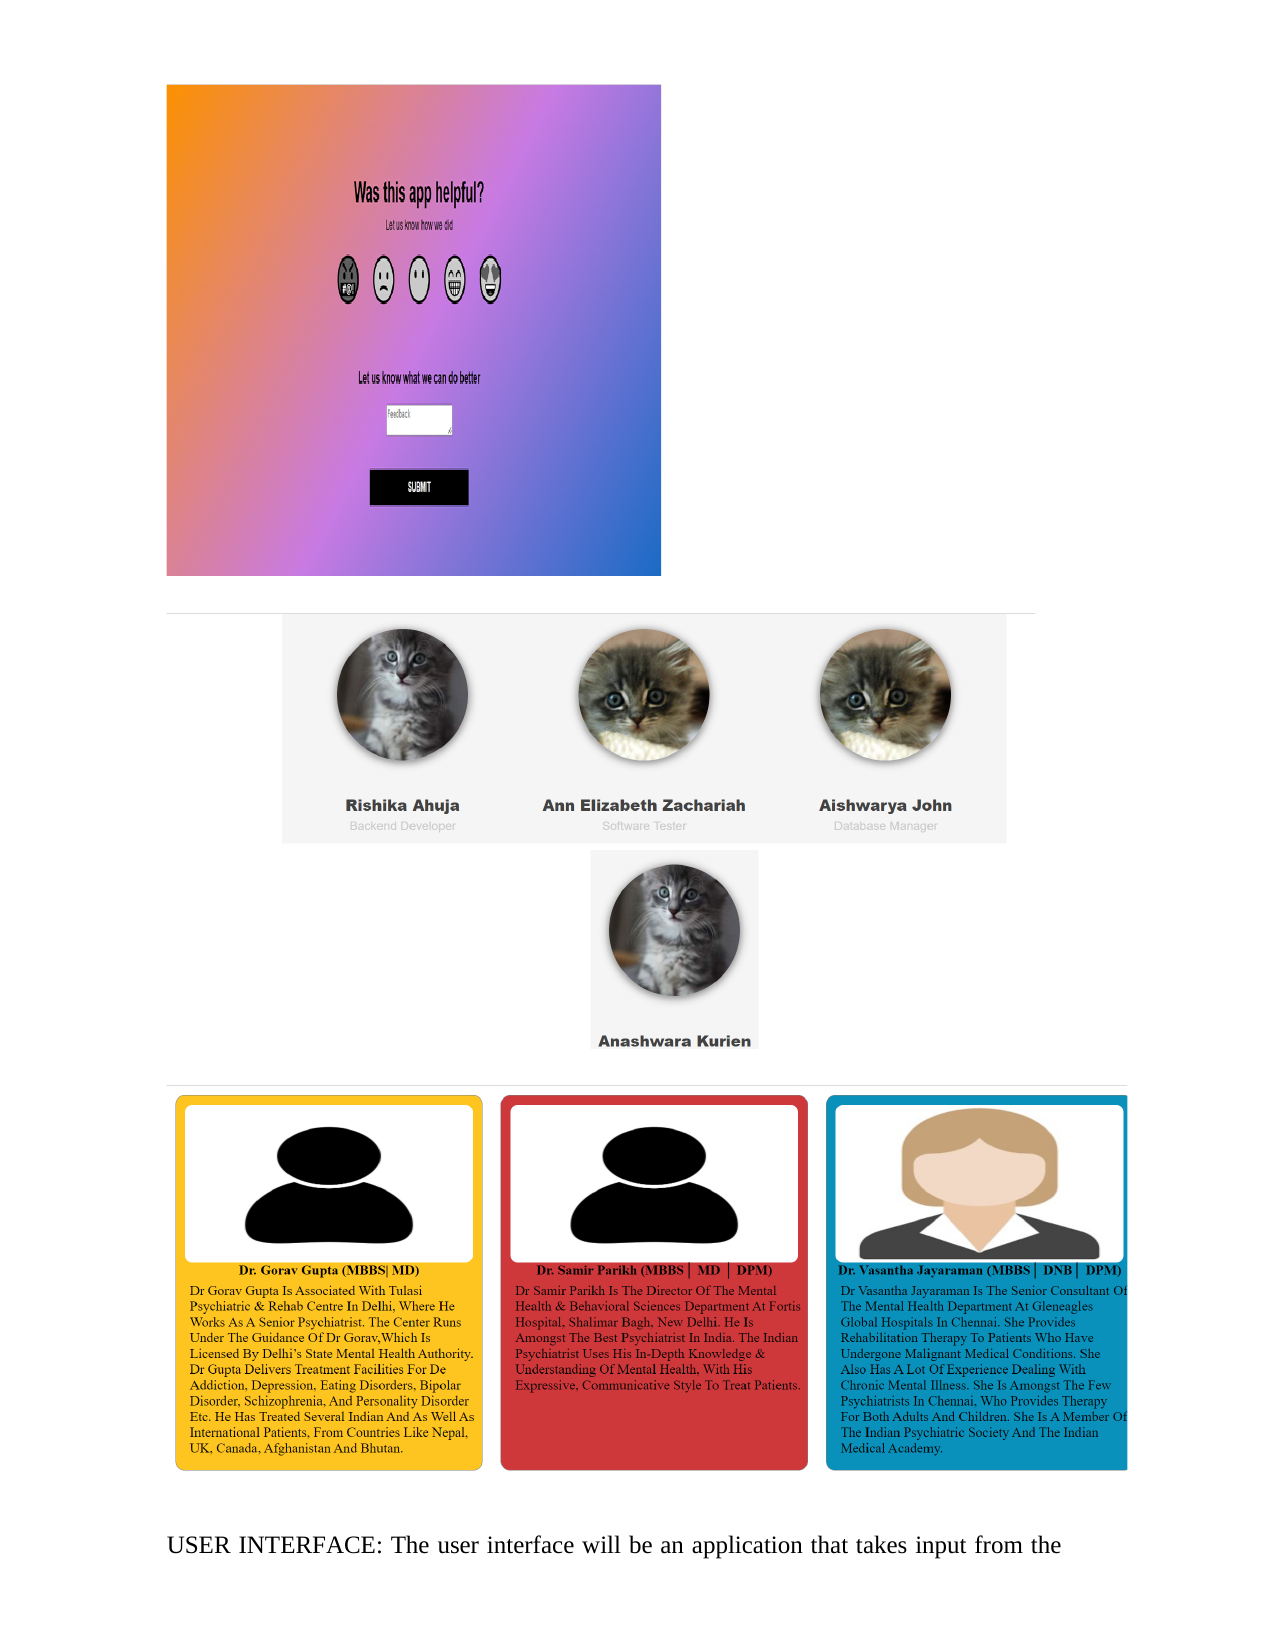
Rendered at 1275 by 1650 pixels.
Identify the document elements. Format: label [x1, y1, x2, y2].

picture [166, 1082, 1128, 1497]
picture [836, 1106, 1123, 1262]
picture [166, 609, 1036, 1049]
picture [166, 84, 662, 576]
text [167, 1531, 1062, 1559]
